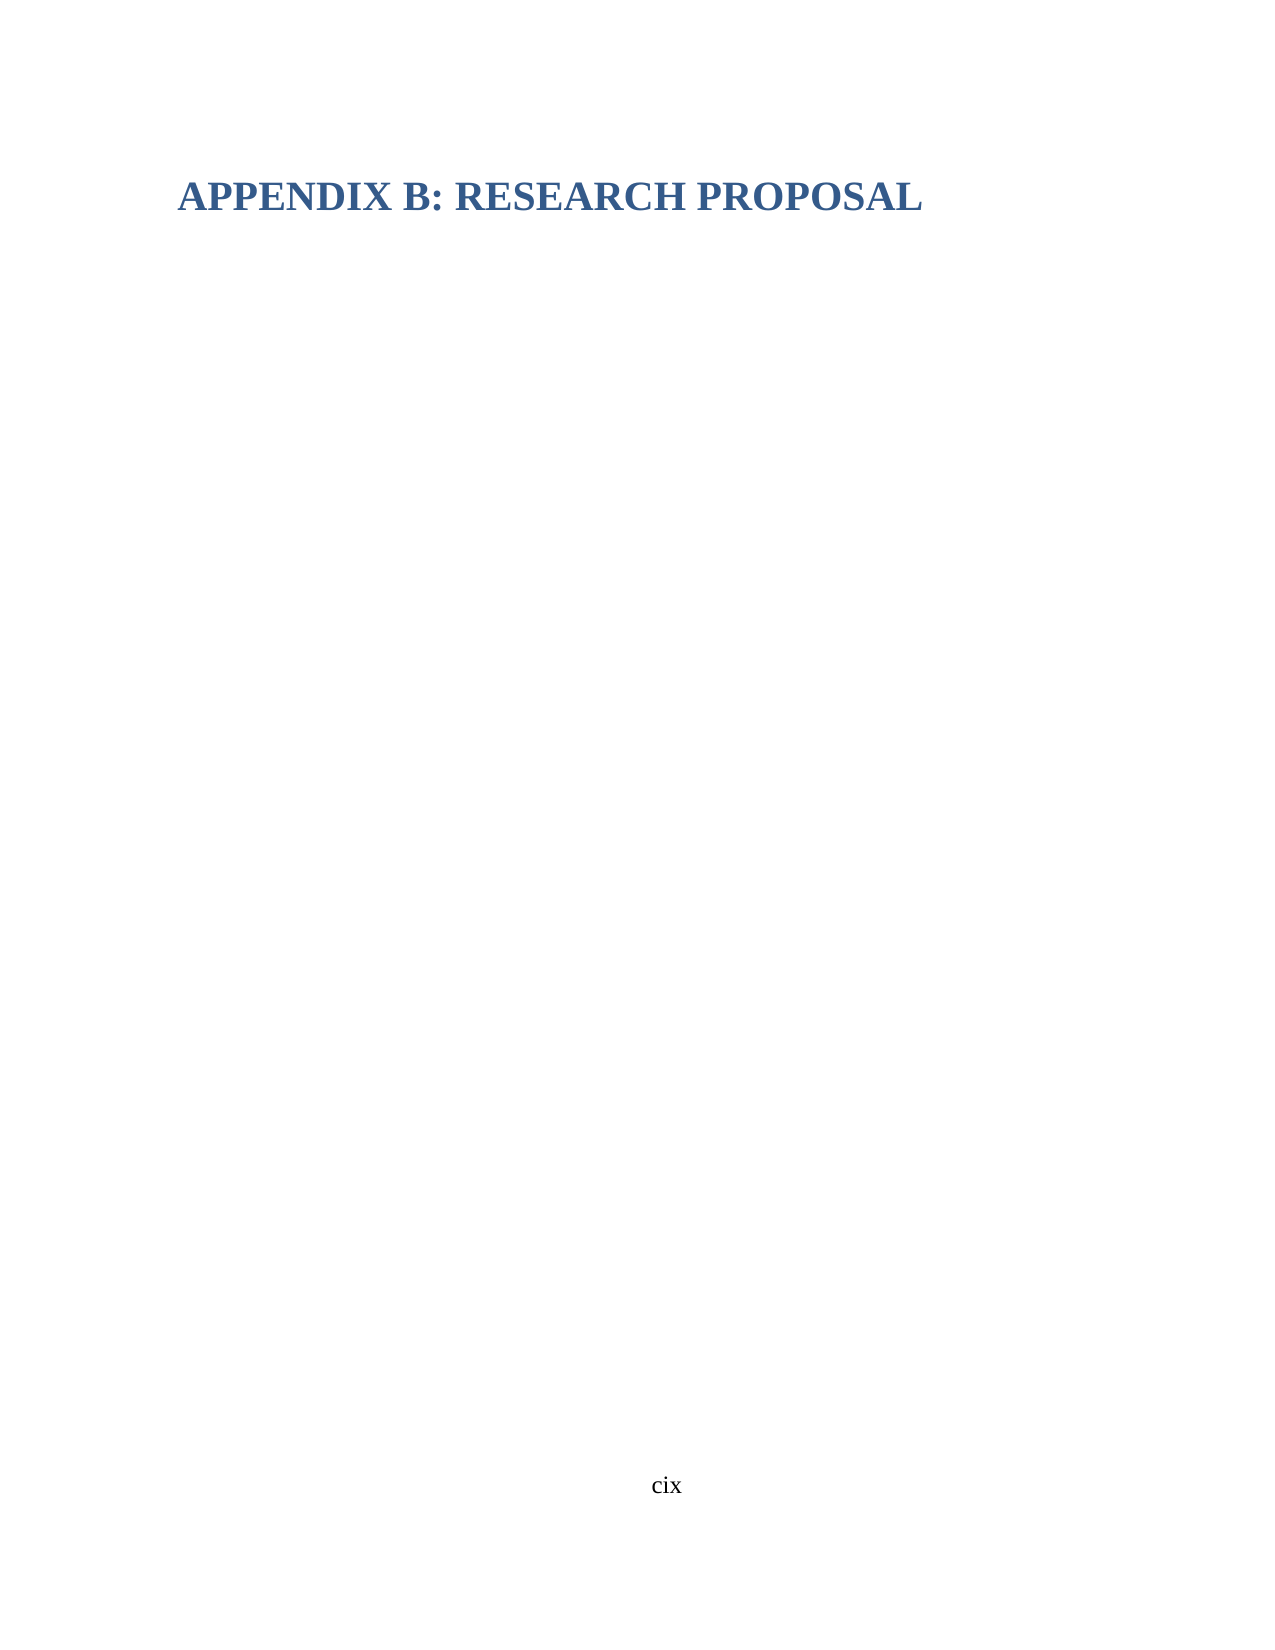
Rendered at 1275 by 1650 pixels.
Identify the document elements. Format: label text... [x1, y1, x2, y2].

subtitle APPENDIX B: RESEARCH PROPOSAL [177, 171, 1156, 219]
